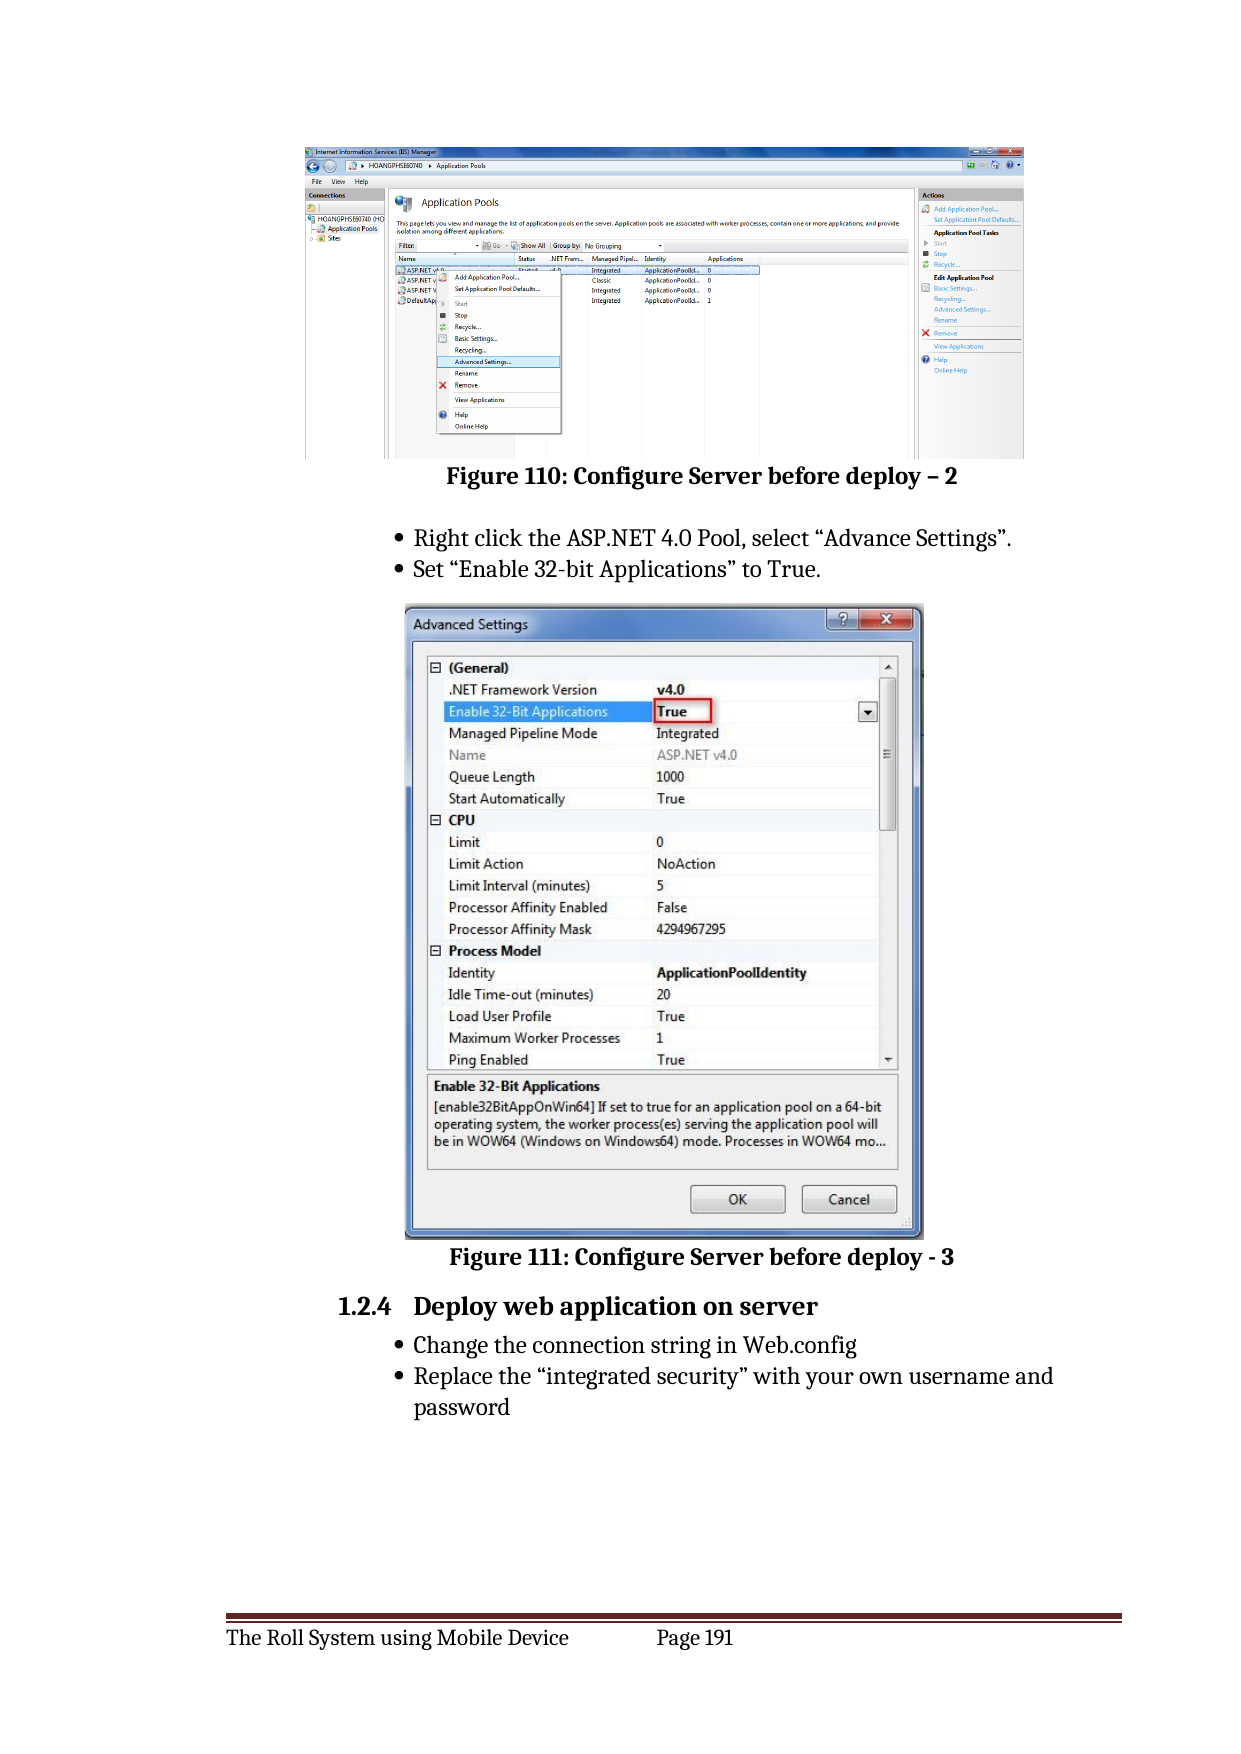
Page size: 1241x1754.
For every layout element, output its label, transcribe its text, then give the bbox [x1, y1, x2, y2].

list Replace the “integrated security” with your own username and password [394, 1362, 1122, 1421]
picture [305, 147, 1024, 459]
list Right click the ASP.NET 4.0 Pool, select “Advance Settings”. [394, 524, 1122, 553]
subtitle Deploy web application on server [338, 1291, 1122, 1322]
picture [404, 603, 924, 1240]
list Set “Enable 32-bit Applications” to True. [394, 555, 1122, 584]
list Change the connection string in Web.config [394, 1331, 1122, 1359]
